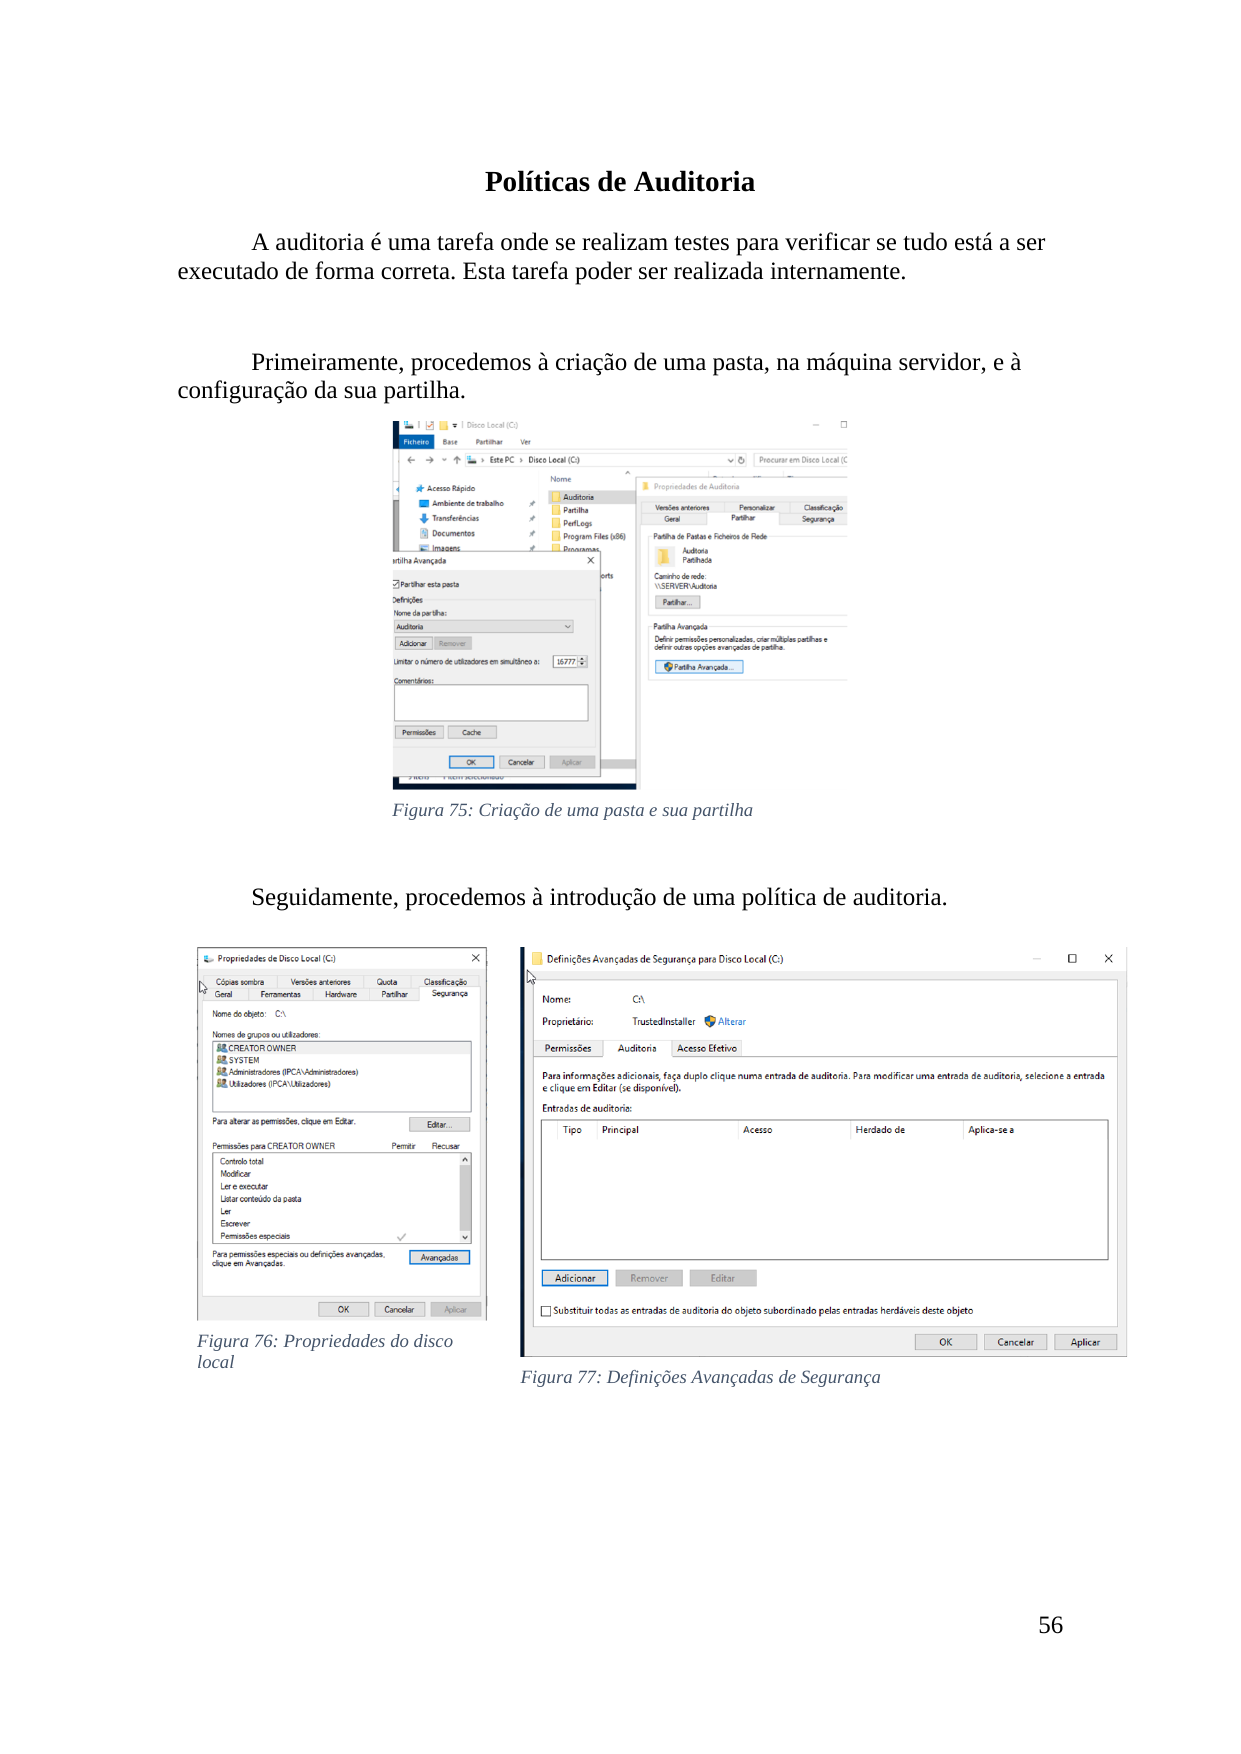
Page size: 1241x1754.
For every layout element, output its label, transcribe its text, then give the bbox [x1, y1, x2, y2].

picture [196, 947, 488, 1321]
subtitle Políticas de Auditoria [177, 164, 1063, 198]
text Seguidamente, procedemos à introdução de uma política de auditoria. [177, 882, 1063, 911]
picture [392, 421, 848, 790]
text A auditoria é uma tarefa onde se realizam testes para verificar se tudo está a ser executado de forma correta. Esta tarefa poder ser realizada internamente. [177, 227, 1063, 284]
text Primeiramente, procedemos à criação de uma pasta, na máquina servidor, e à configuração da sua partilha. [177, 347, 1063, 404]
picture [520, 947, 1128, 1357]
